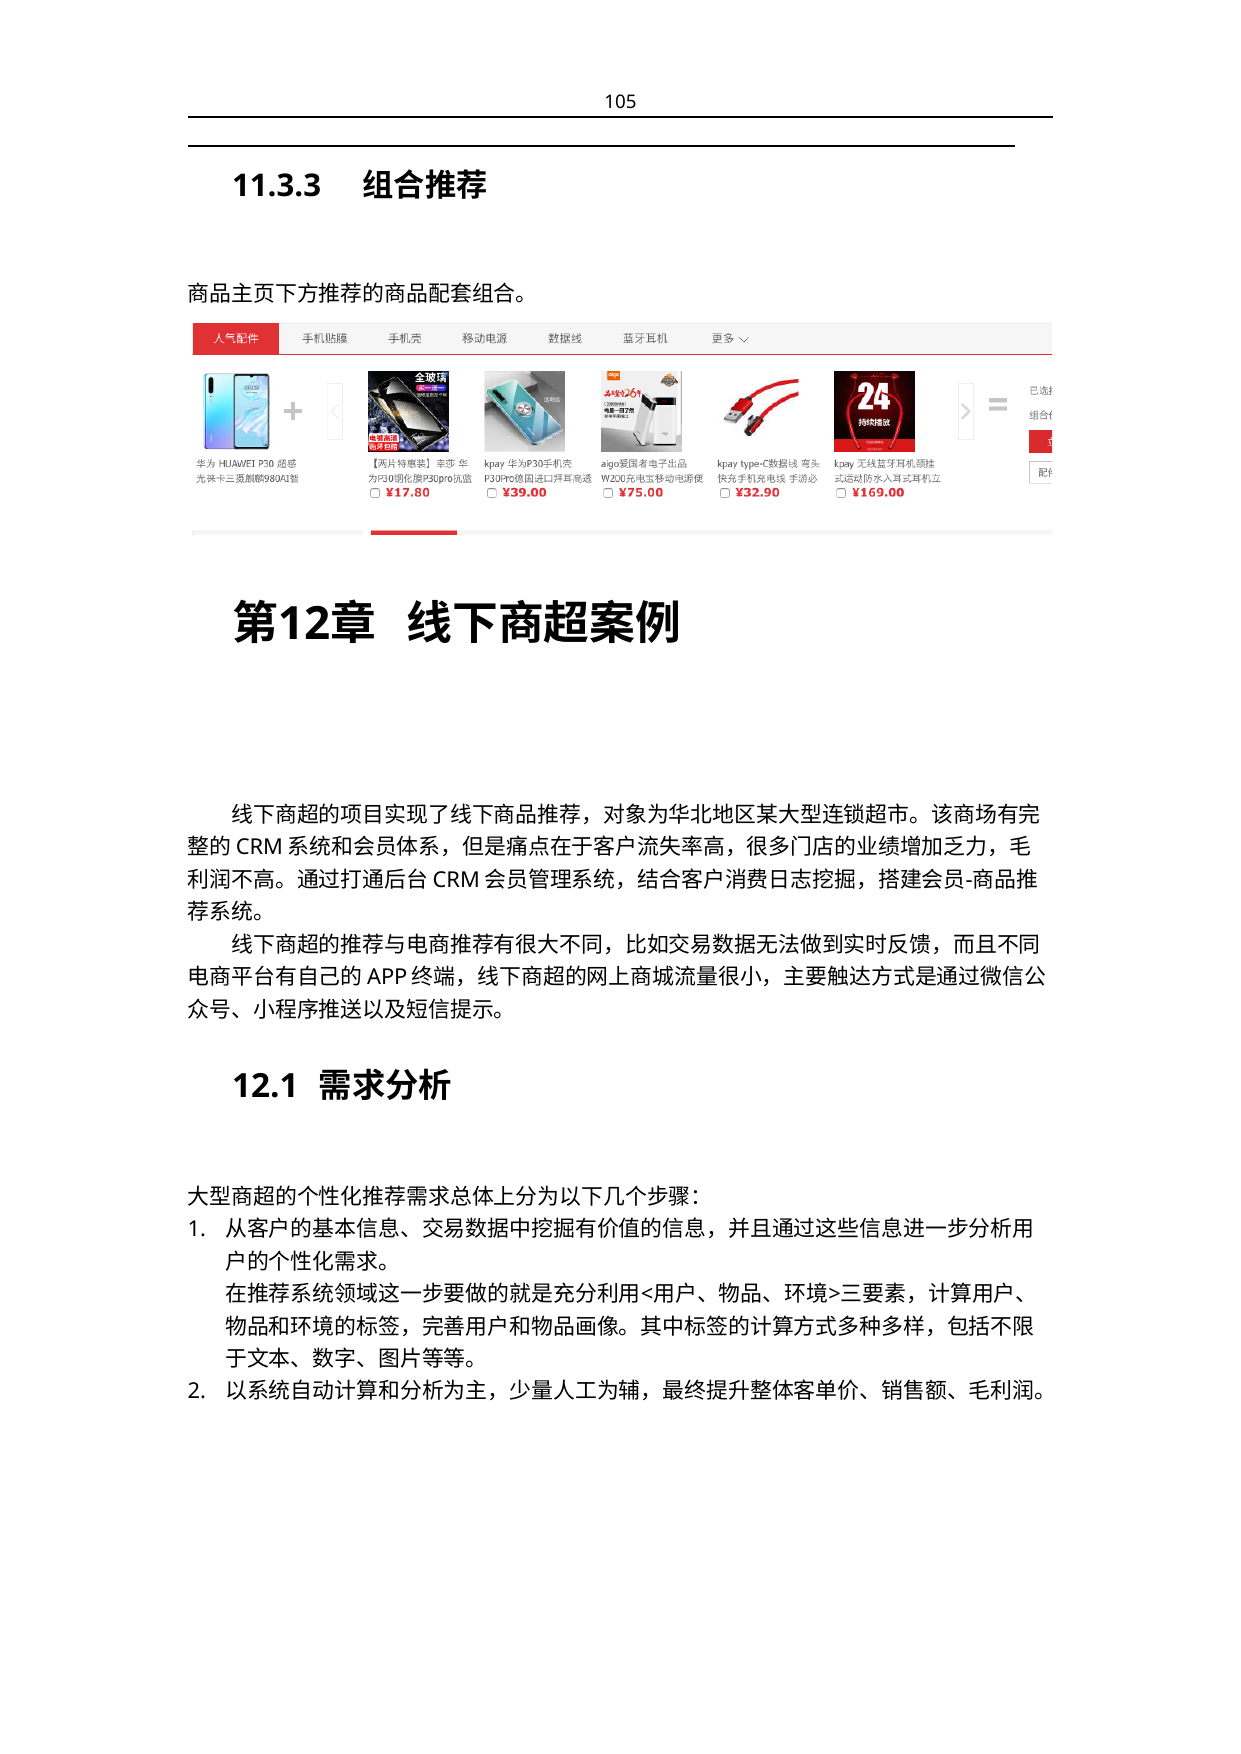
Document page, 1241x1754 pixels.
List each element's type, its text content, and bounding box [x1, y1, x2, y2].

list 在推荐系统领域这一步要做的就是充分利用<用户、物品、环境>三要素，计算用户、物品和环境的标签，完善用户和物品画像。其中标签的计算方式多种多样，包括不限于文本、数字、图片等等。 [225, 1276, 1053, 1373]
list 从客户的基本信息、交易数据中挖掘有价值的信息，并且通过这些信息进一步分析用户的个性化需求。 [187, 1211, 1053, 1276]
text 线下商超的推荐与电商推荐有很大不同，比如交易数据无法做到实时反馈，而且不同电商平台有自己的APP终端，线下商超的网上商城流量很小，主要触达方式是通过微信公众号、小程序推送以及短信提示。 [187, 926, 1053, 1024]
list 以系统自动计算和分析为主，少量人工为辅，最终提升整体客单价、销售额、毛利润。 [187, 1373, 1053, 1406]
text 线下商超的项目实现了线下商品推荐，对象为华北地区某大型连锁超市。该商场有完整的CRM系统和会员体系，但是痛点在于客户流失率高，很多门店的业绩增加乏力，毛利润不高。通过打通后台CRM会员管理系统，结合客户消费日志挖掘，搭建会员-商品推荐系统。 [187, 796, 1053, 926]
subtitle 线下商超案例 [232, 571, 1053, 668]
subtitle 需求分析 [232, 1051, 1053, 1116]
subtitle 组合推荐 [232, 150, 1053, 215]
text 商品主页下方推荐的商品配套组合。 [187, 275, 1053, 308]
text 大型商超的个性化推荐需求总体上分为以下几个步骤： [187, 1178, 1053, 1211]
picture [187, 308, 1053, 535]
